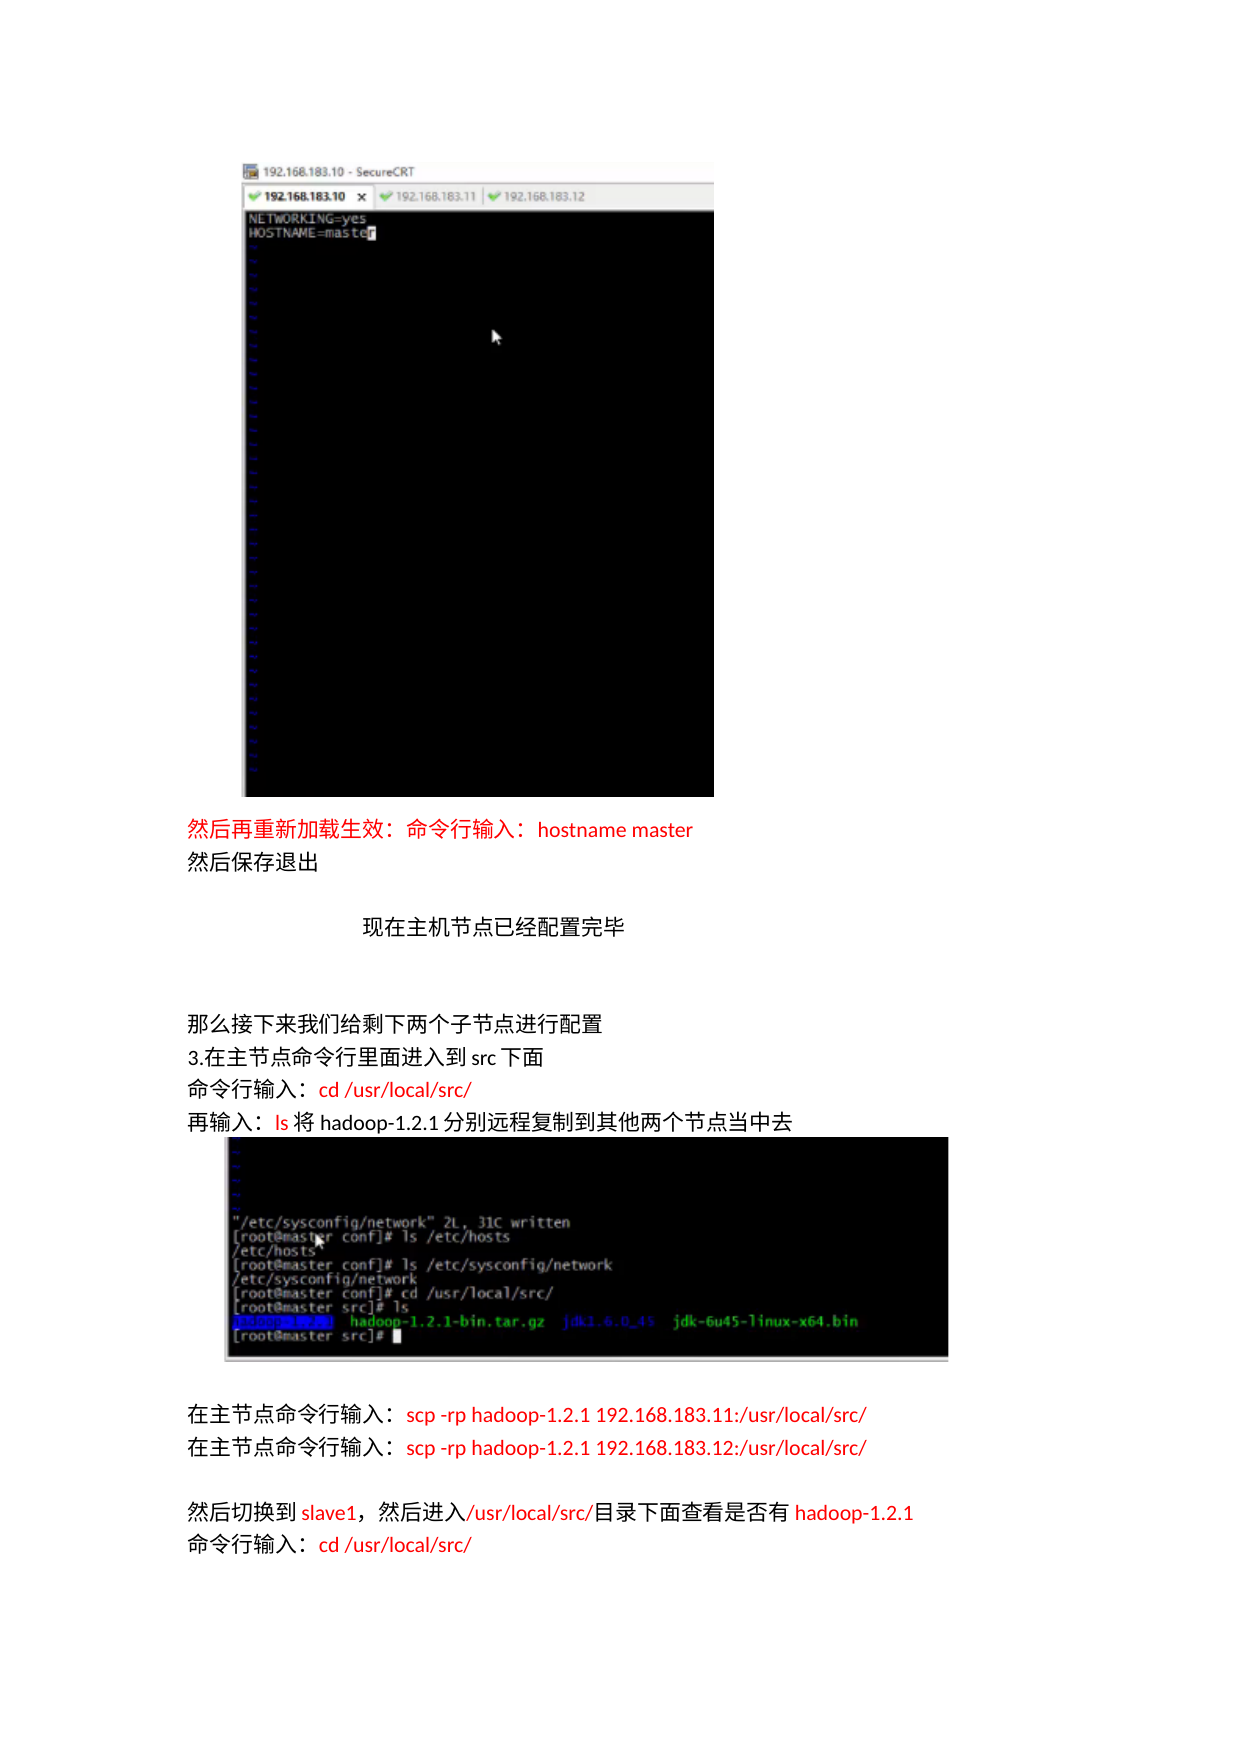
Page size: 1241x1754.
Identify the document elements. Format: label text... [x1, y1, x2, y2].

list 那么接下来我们给剩下两个子节点进行配置 [187, 1007, 1053, 1039]
list 在主节点命令行里面进入到src下面 [187, 1039, 1053, 1072]
list 现在主机节点已经配置完毕 [319, 909, 1053, 942]
picture [187, 162, 714, 797]
list 命令行输入：cd /usr/local/src/ [187, 1527, 1053, 1559]
list 在主节点命令行输入：scp -rp hadoop-1.2.1 192.168.183.11:/usr/local/src/ [187, 1397, 1053, 1429]
list 在主节点命令行输入：scp -rp hadoop-1.2.1 192.168.183.12:/usr/local/src/ [187, 1429, 1053, 1462]
picture [187, 1137, 949, 1362]
list 然后再重新加载生效：命令行输入：hostname master [187, 812, 1053, 844]
list 然后保存退出 [187, 844, 1053, 877]
list 再输入：ls 将hadoop-1.2.1分别远程复制到其他两个节点当中去 [187, 1104, 1053, 1137]
list 然后切换到slave1，然后进入/usr/local/src/目录下面查看是否有hadoop-1.2.1 [187, 1494, 1053, 1527]
list 命令行输入：cd /usr/local/src/ [187, 1072, 1053, 1104]
